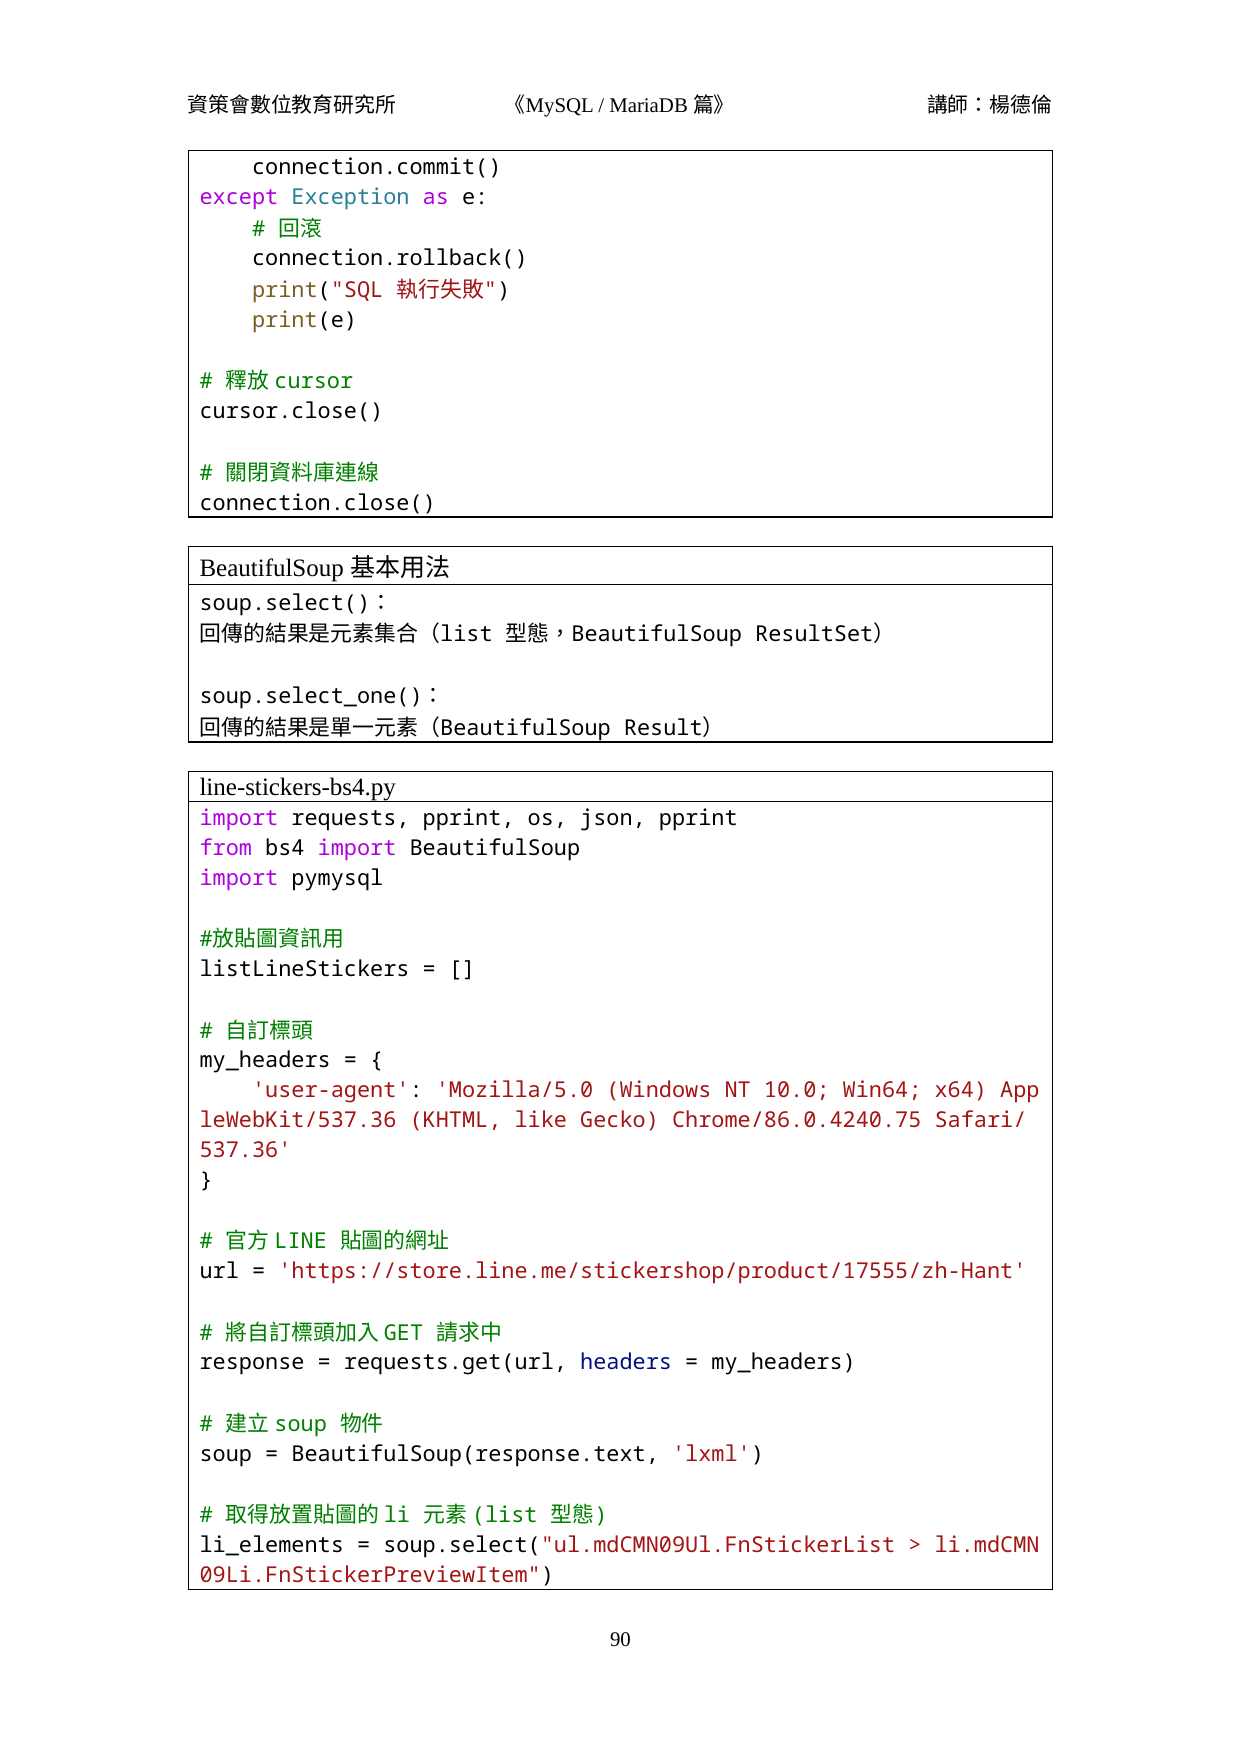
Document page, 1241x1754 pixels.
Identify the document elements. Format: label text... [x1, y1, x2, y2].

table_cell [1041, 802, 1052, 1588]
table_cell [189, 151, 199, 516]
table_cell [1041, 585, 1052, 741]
table_header BeautifulSoup 基本用法 [189, 547, 1052, 583]
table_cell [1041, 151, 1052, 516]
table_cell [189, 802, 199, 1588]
table_header line-stickers-bs4.py [189, 772, 1052, 801]
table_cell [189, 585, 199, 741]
